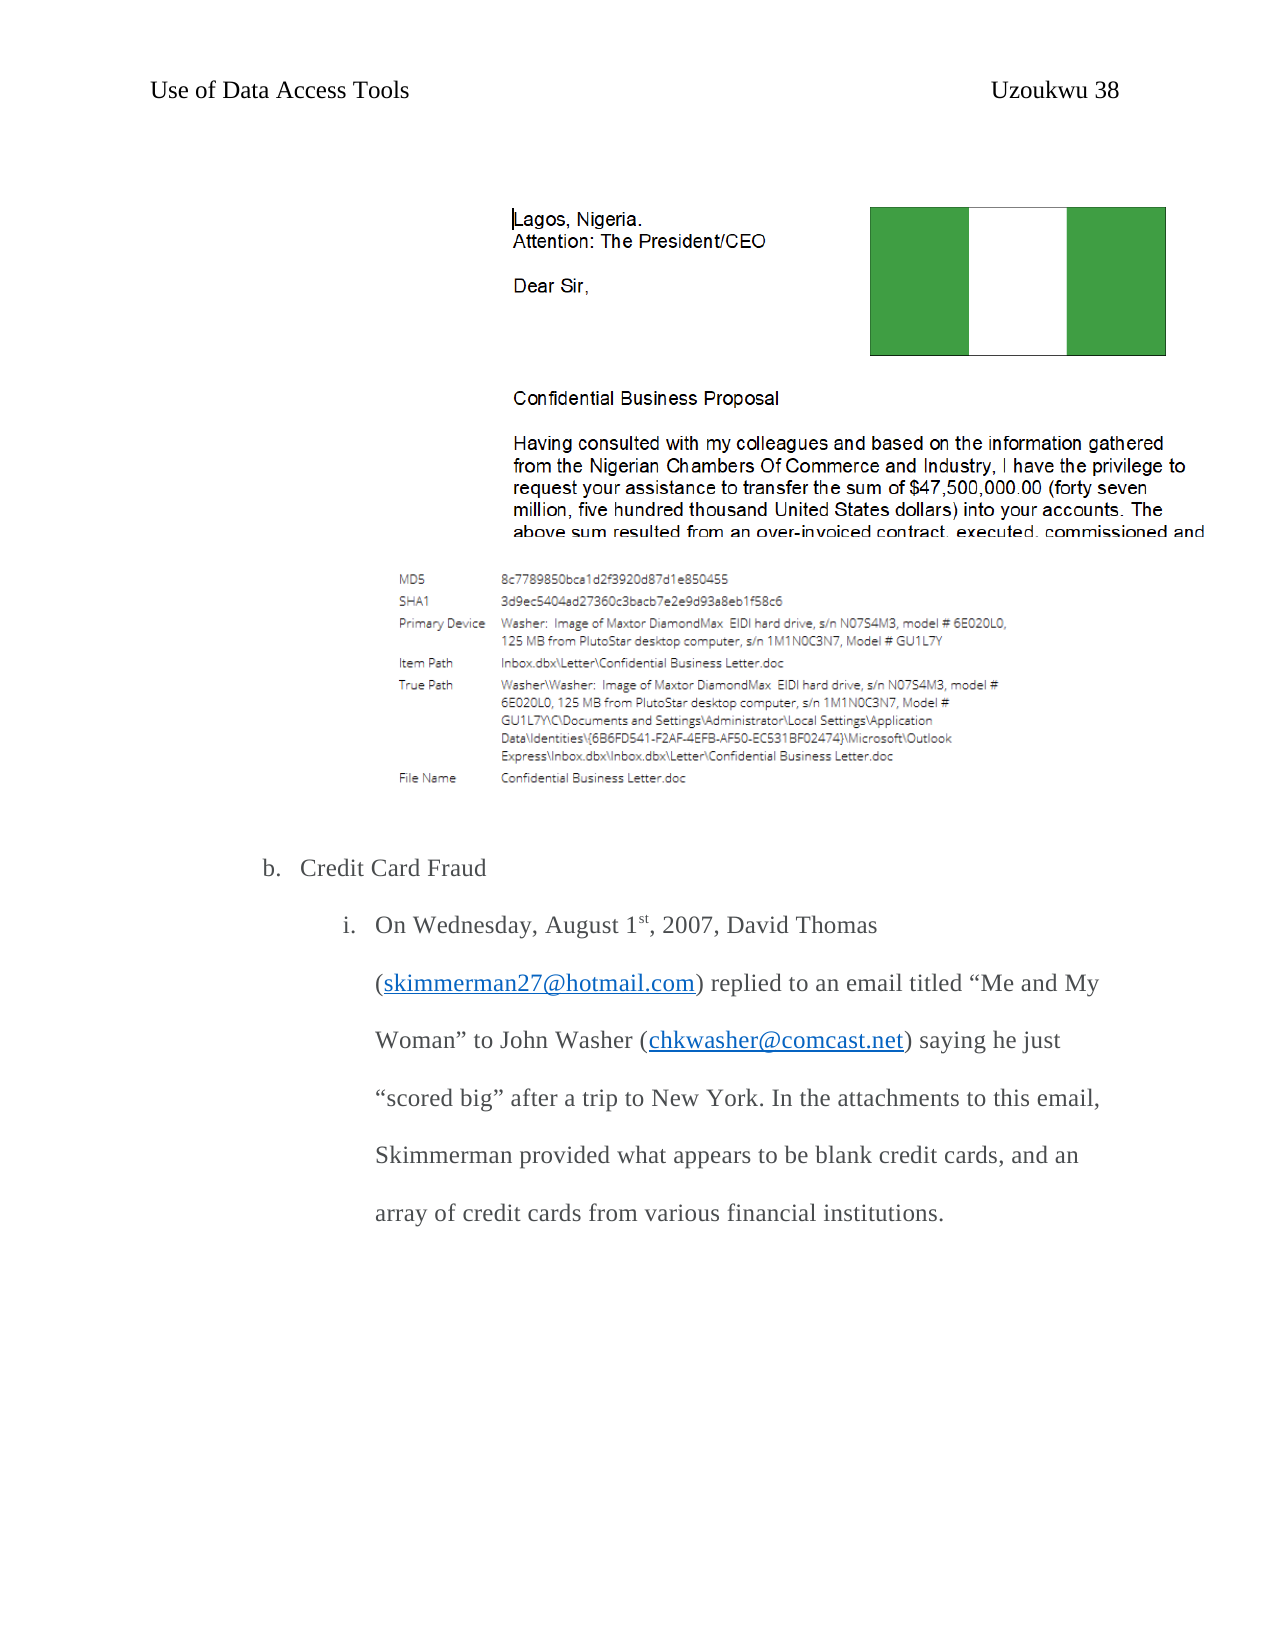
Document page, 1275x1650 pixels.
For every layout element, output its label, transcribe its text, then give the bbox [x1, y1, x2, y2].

list On Wednesday, August 1st, 2007, David Thomas (skimmerman27@hotmail.com) replied to an email titled “Me and My Woman” to John Washer (chkwasher@comcast.net) saying he just “scored big” after a trip to New York. In the attachments to this email, Skimmerman provided what appears to be blank credit cards, and an array of credit cards from various financial institutions. [356, 910, 1125, 1226]
picture [375, 565, 1064, 795]
list Credit Card Fraud [262, 853, 1125, 881]
picture [375, 150, 1275, 537]
